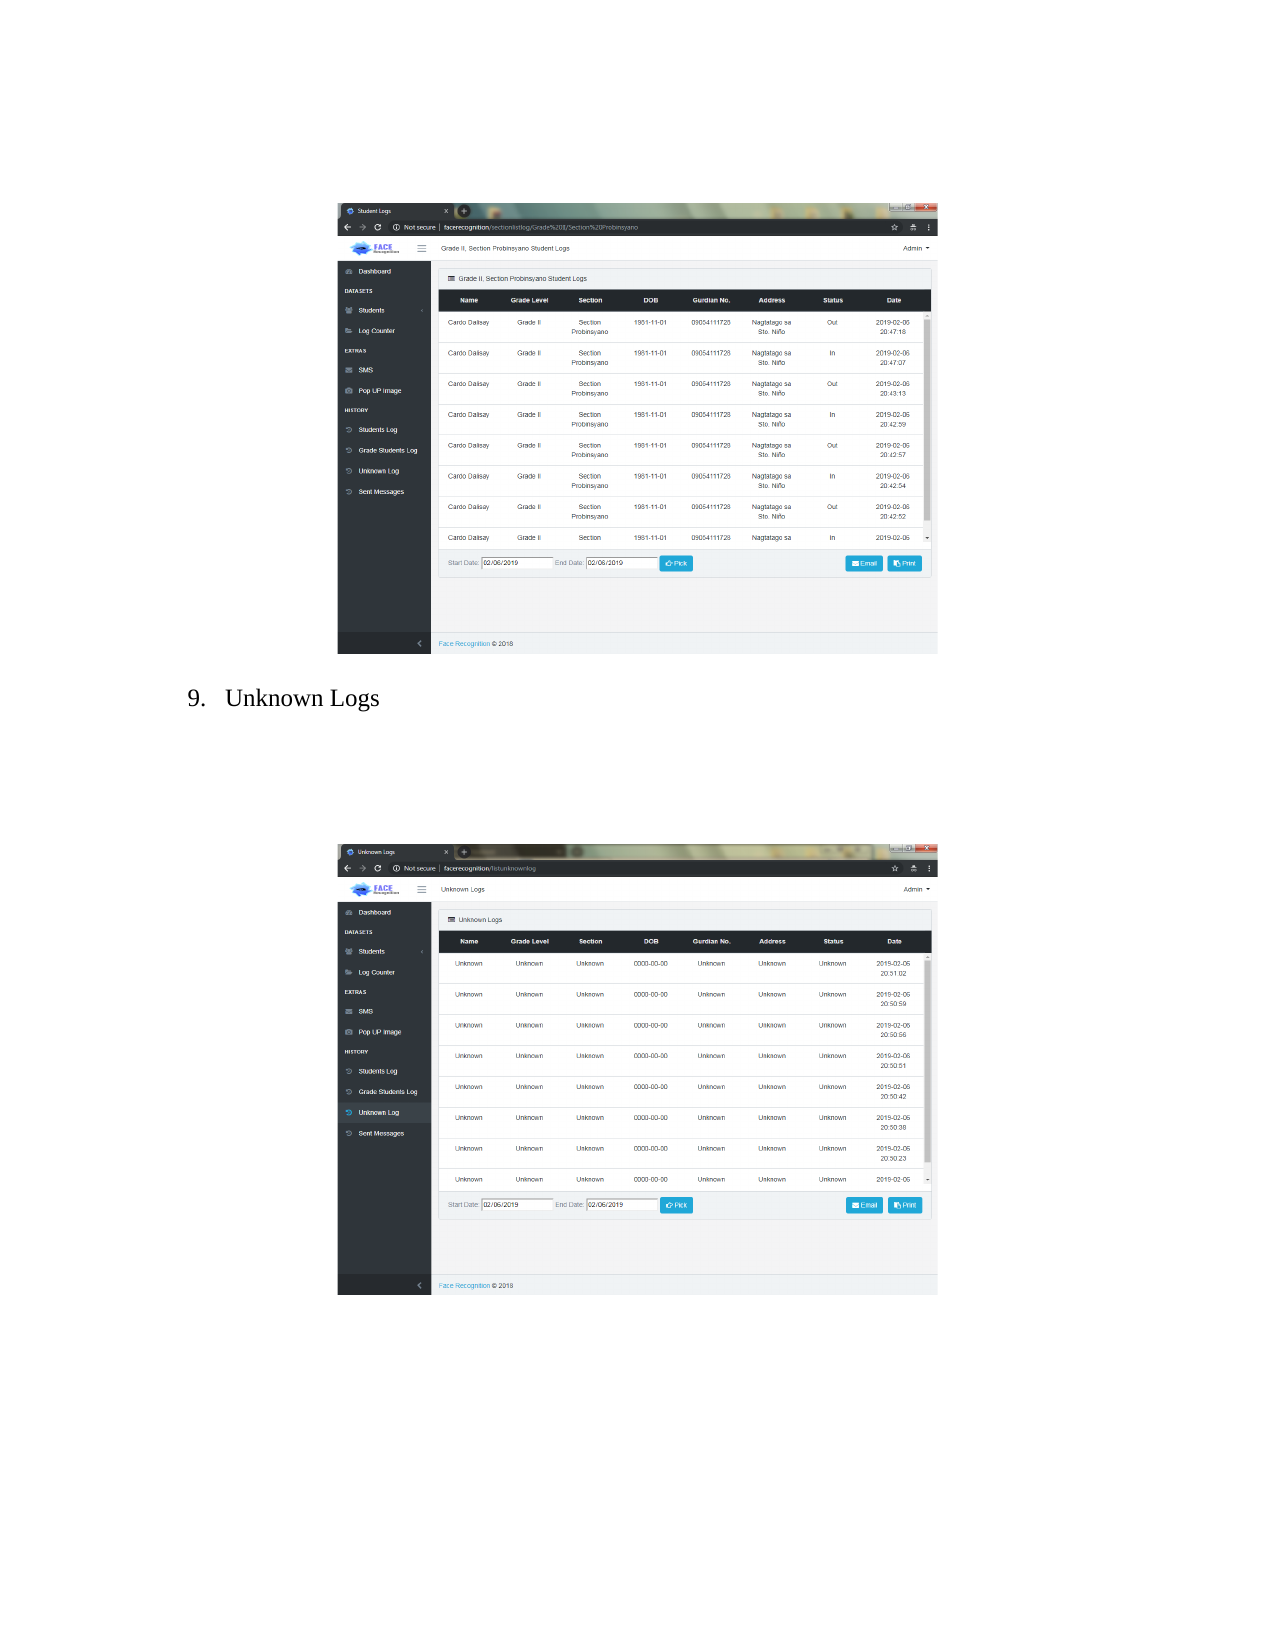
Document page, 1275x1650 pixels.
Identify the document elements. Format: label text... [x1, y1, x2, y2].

list Unknown Logs [187, 683, 1125, 711]
picture [337, 203, 938, 654]
picture [337, 844, 938, 1295]
